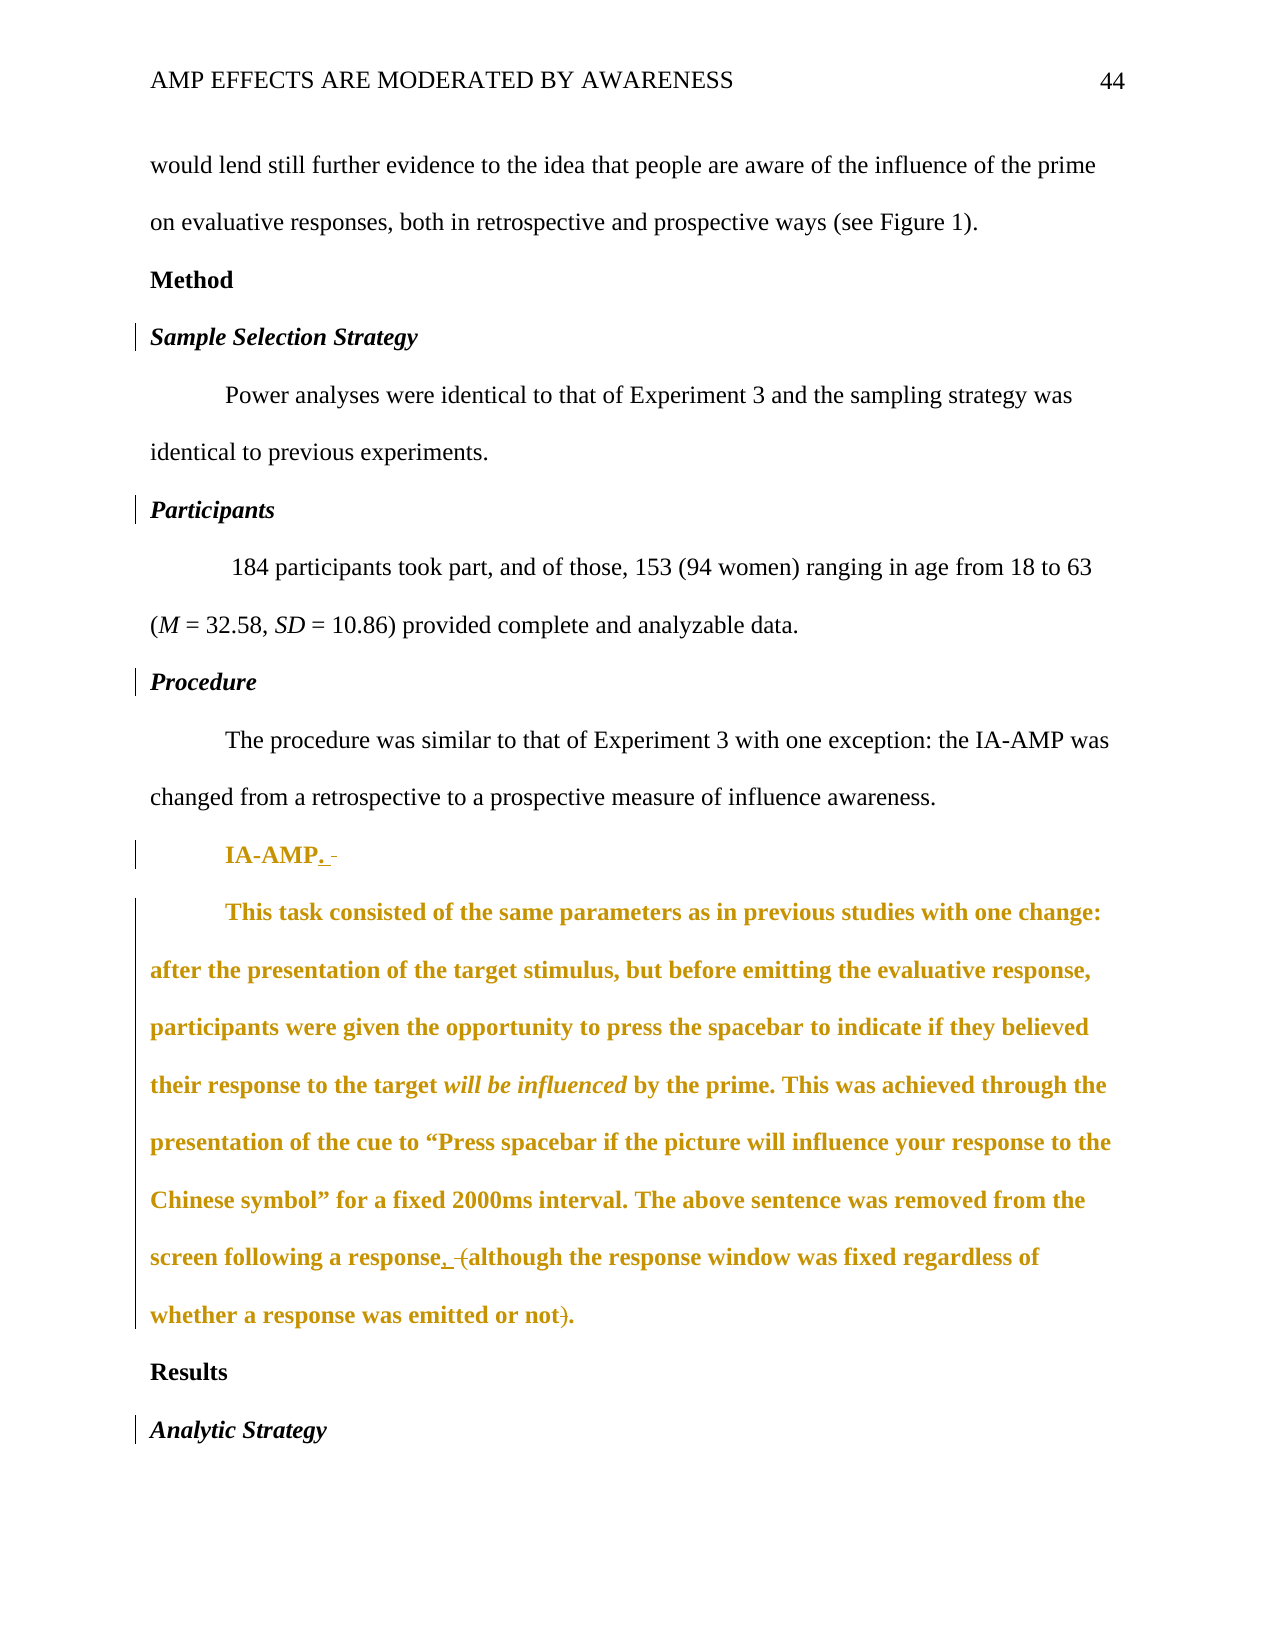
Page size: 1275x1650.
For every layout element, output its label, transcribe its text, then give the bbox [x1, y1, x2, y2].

subtitle Results [150, 1357, 1125, 1386]
subtitle Procedure [150, 667, 1125, 696]
text This task consisted of the same parameters as in previous studies with one change: after the presentation of the target stimulus, but before emitting the evaluative response, participants were given the opportunity to press the spacebar to indicate if they believed their response to the target will be influenced by the prime. This was achieved through the presentation of the cue to “Press spacebar if the picture will influence your response to the Chinese symbol” for a fixed 2000ms interval. The above sentence was removed from the screen following a responsealthough the response window was fixed regardless of whether a response was emitted or not. [150, 897, 1125, 1329]
subtitle Participants [150, 495, 1125, 524]
text 184 participants took part, and of those, 153 (94 women) ranging in age from 18 to 63 (M = 32.58, SD = 10.86) provided complete and analyzable data. [150, 552, 1125, 639]
text The procedure was similar to that of Experiment 3 with one exception: the IA-AMP was changed from a retrospective to a prospective measure of influence awareness. [150, 725, 1125, 811]
subtitle Sample Selection Strategy [150, 322, 1125, 351]
text IA-AMP [150, 840, 1125, 869]
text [150, 150, 1125, 236]
text Power analyses were identical to that of Experiment 3 and the sampling strategy was identical to previous experiments. [150, 380, 1125, 466]
subtitle Method [150, 265, 1125, 294]
subtitle Analytic Strategy [150, 1415, 1125, 1444]
